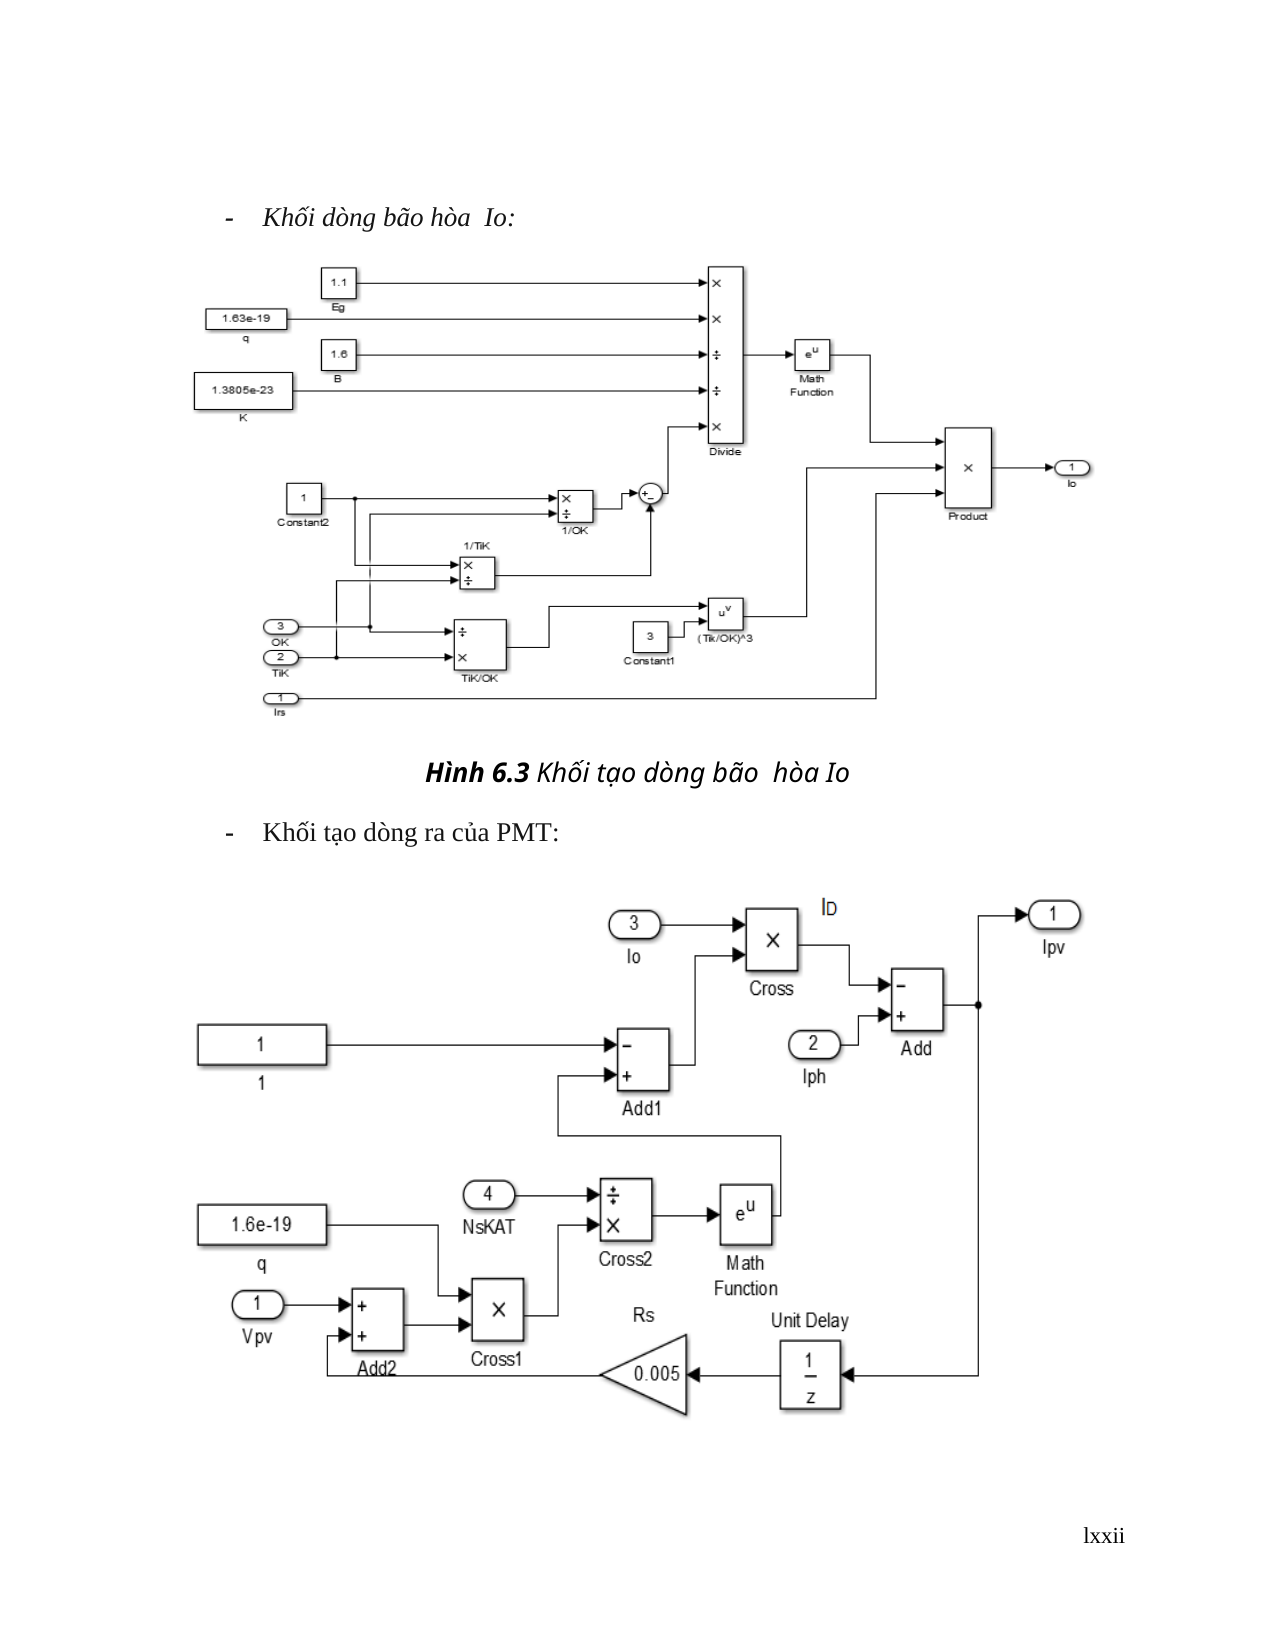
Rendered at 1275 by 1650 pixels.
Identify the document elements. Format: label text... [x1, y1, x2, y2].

text Hình 6.3 Khối tạo dòng bão hòa Io [150, 753, 1125, 790]
text Khối tạo dòng ra của PMT: [225, 816, 1125, 848]
text Khối dòng bão hòa Io: [225, 201, 1125, 232]
picture [167, 866, 1108, 1450]
picture [172, 251, 1103, 729]
